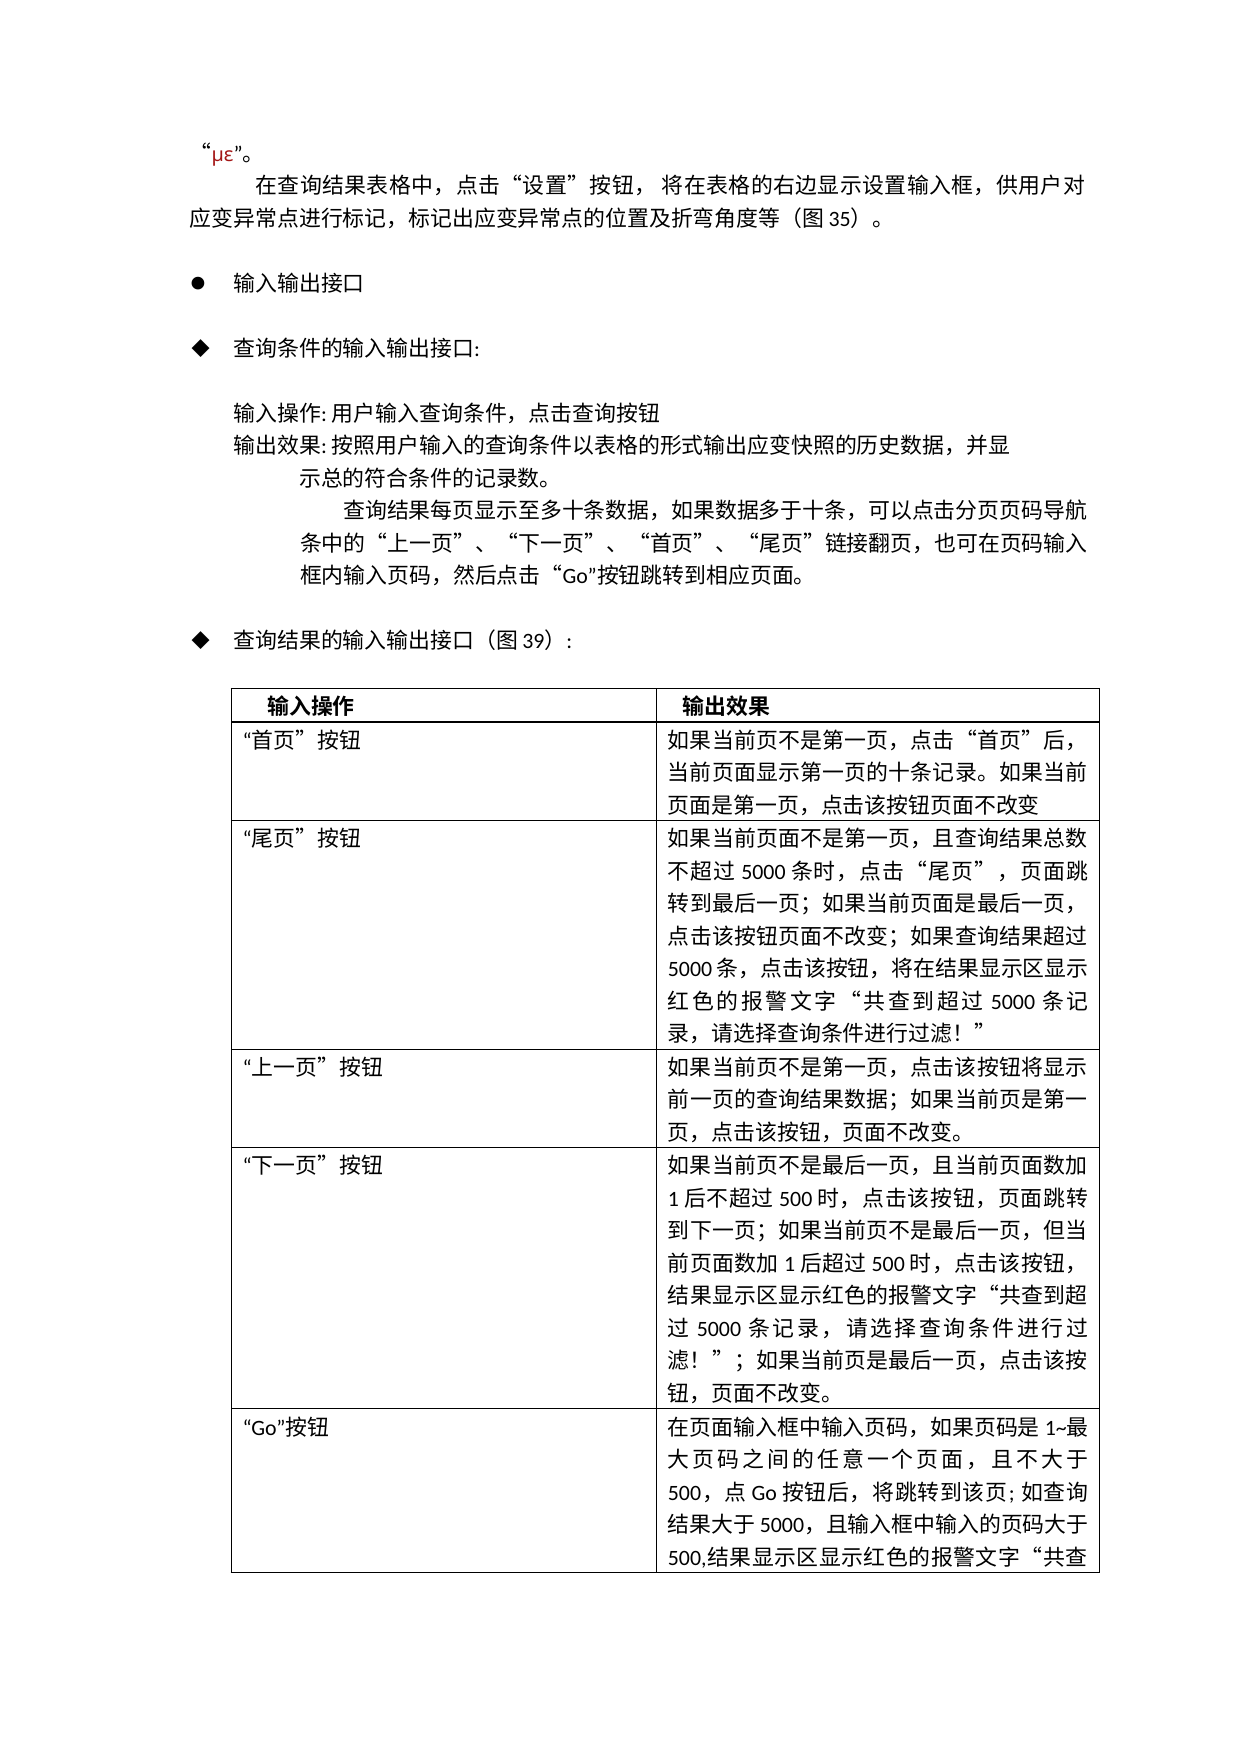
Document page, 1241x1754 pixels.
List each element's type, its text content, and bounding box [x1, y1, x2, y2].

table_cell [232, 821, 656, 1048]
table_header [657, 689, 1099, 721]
list 输入输出接口 [189, 265, 1087, 298]
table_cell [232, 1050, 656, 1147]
list 输入操作: 用户输入查询条件，点击查询按钮 [189, 395, 1087, 428]
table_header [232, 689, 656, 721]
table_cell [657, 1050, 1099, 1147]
list 示总的符合条件的记录数。 [189, 460, 1087, 493]
list 在查询结果表格中，点击“设置”按钮， 将在表格的右边显示设置输入框，供用户对应变异常点进行标记，标记出应变异常点的位置及折弯角度等（图35）。 [189, 168, 1087, 233]
list 查询结果的输入输出接口（图39）: [189, 623, 1087, 655]
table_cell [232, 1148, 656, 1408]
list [189, 135, 1087, 168]
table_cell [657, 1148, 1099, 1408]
list 查询结果每页显示至多十条数据，如果数据多于十条，可以点击分页页码导航条中的“上一页”、“下一页”、“首页”、“尾页”链接翻页，也可在页码输入框内输入页码，然后点击“Go”按钮跳转到相应页面。 [300, 493, 1087, 590]
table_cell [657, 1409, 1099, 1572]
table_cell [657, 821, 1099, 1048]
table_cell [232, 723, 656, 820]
list 查询条件的输入输出接口: [189, 330, 1087, 363]
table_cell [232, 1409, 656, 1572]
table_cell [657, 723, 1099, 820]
list 输出效果: 按照用户输入的查询条件以表格的形式输出应变快照的历史数据，并显 [189, 428, 1087, 460]
